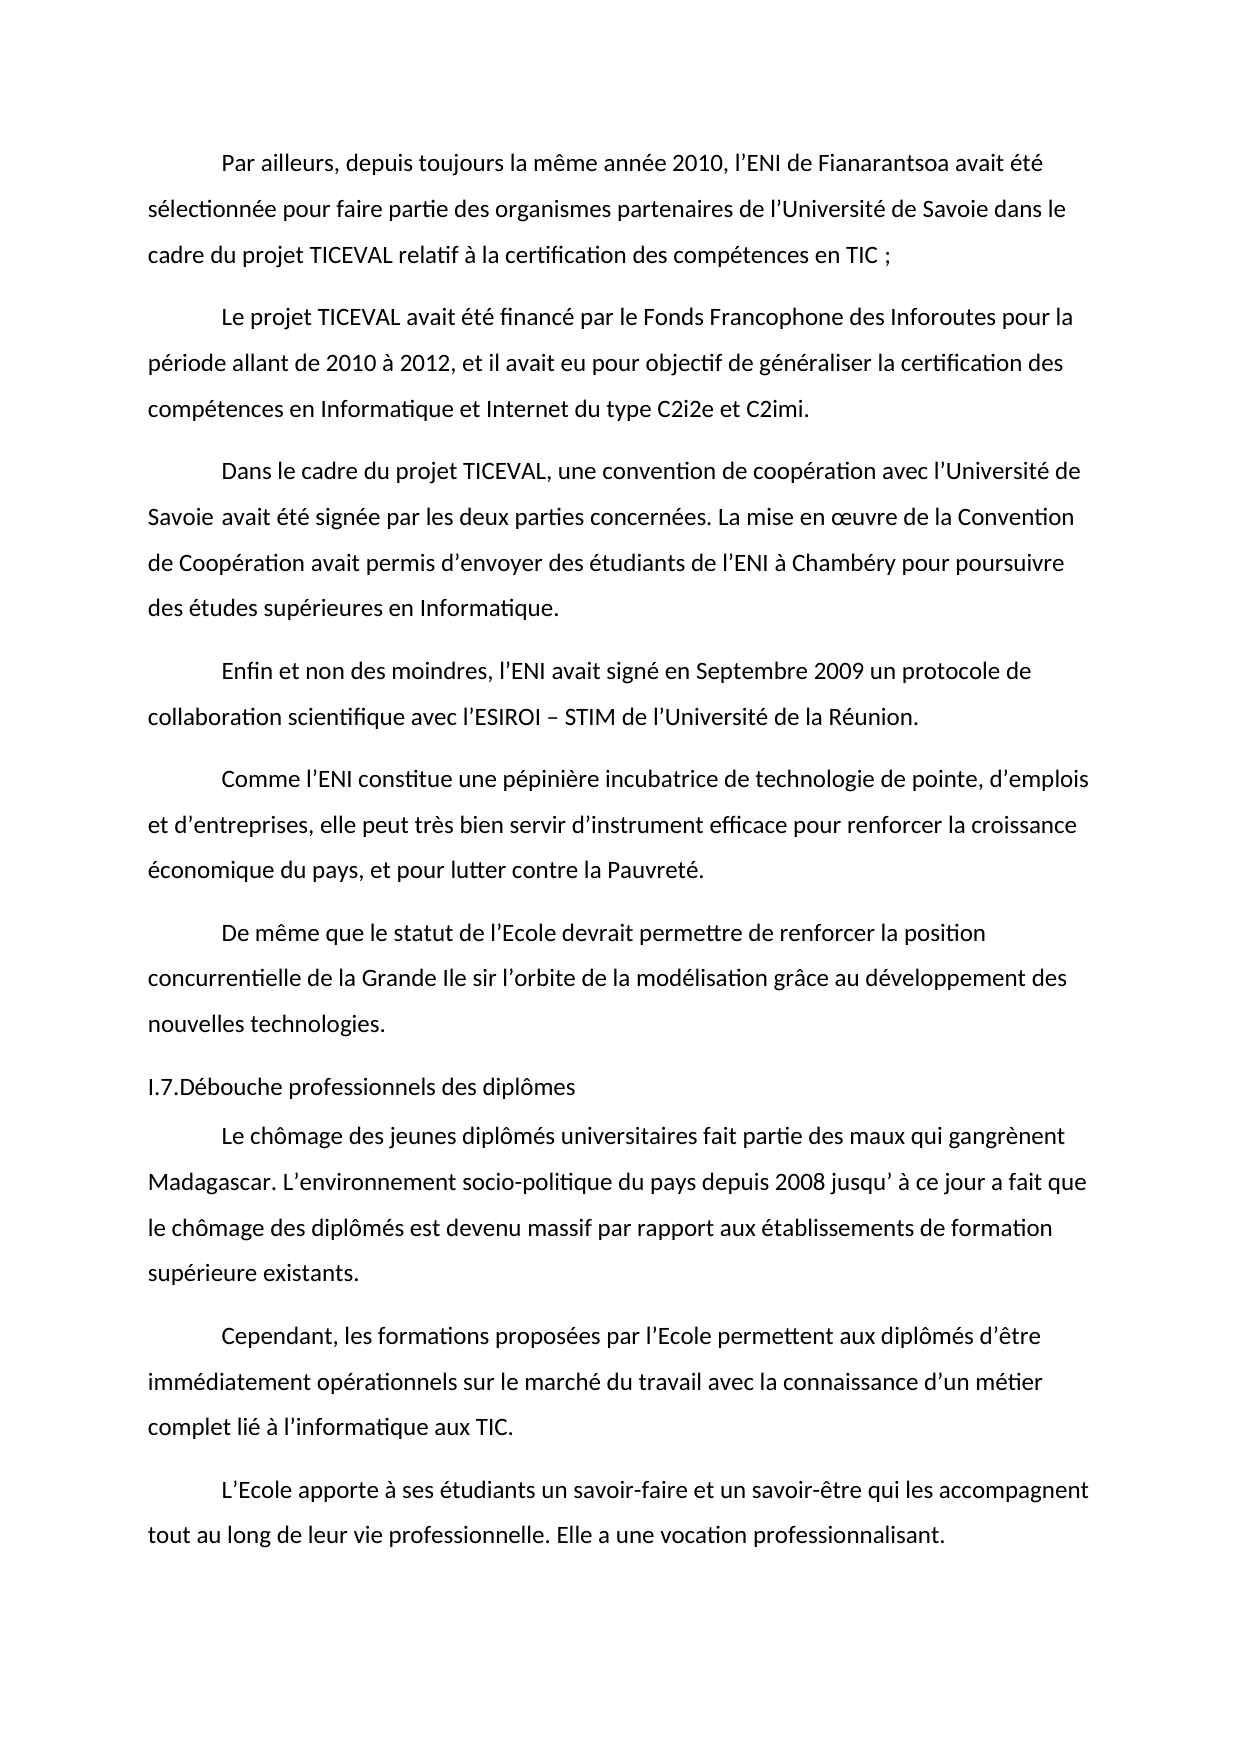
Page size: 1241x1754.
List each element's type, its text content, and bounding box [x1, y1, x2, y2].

text I.7.Débouche professionnels des diplômes [148, 1071, 1093, 1101]
text Enfin et non des moindres, l’ENI avait signé en Septembre 2009 un protocole de collaboration scientifique avec l’ESIROI – STIM de l’Université de la Réunion. [148, 655, 1093, 731]
text Par ailleurs, depuis toujours la même année 2010, l’ENI de Fianarantsoa avait été sélectionnée pour faire partie des organismes partenaires de l’Université de Savoie dans le cadre du projet TICEVAL relatif à la certification des compétences en TIC ; [148, 148, 1093, 269]
text De même que le statut de l’Ecole devrait permettre de renforcer la position concurrentielle de la Grande Ile sir l’orbite de la modélisation grâce au développement des nouvelles technologies. [148, 917, 1093, 1039]
text Comme l’ENI constitue une pépinière incubatrice de technologie de pointe, d’emplois et d’entreprises, elle peut très bien servir d’instrument efficace pour renforcer la croissance économique du pays, et pour lutter contre la Pauvreté. [148, 763, 1093, 885]
text Dans le cadre du projet TICEVAL, une convention de coopération avec l’Université de Savoie avait été signée par les deux parties concernées. La mise en œuvre de la Convention de Coopération avait permis d’envoyer des étudiants de l’ENI à Chambéry pour poursuivre des études supérieures en Informatique. [148, 455, 1093, 623]
text L’Ecole apporte à ses étudiants un savoir-faire et un savoir-être qui les accompagnent tout au long de leur vie professionnelle. Elle a une vocation professionnalisant. [148, 1474, 1093, 1550]
text Le projet TICEVAL avait été financé par le Fonds Francophone des Inforoutes pour la période allant de 2010 à 2012, et il avait eu pour objectif de généraliser la certification des compétences en Informatique et Internet du type C2i2e et C2imi. [148, 301, 1093, 423]
text Le chômage des jeunes diplômés universitaires fait partie des maux qui gangrènent Madagascar. L’environnement socio-politique du pays depuis 2008 jusqu’ à ce jour a fait que le chômage des diplômés est devenu massif par rapport aux établissements de formation supérieure existants. [148, 1120, 1093, 1288]
text Cependant, les formations proposées par l’Ecole permettent aux diplômés d’être immédiatement opérationnels sur le marché du travail avec la connaissance d’un métier complet lié à l’informatique aux TIC. [148, 1320, 1093, 1442]
